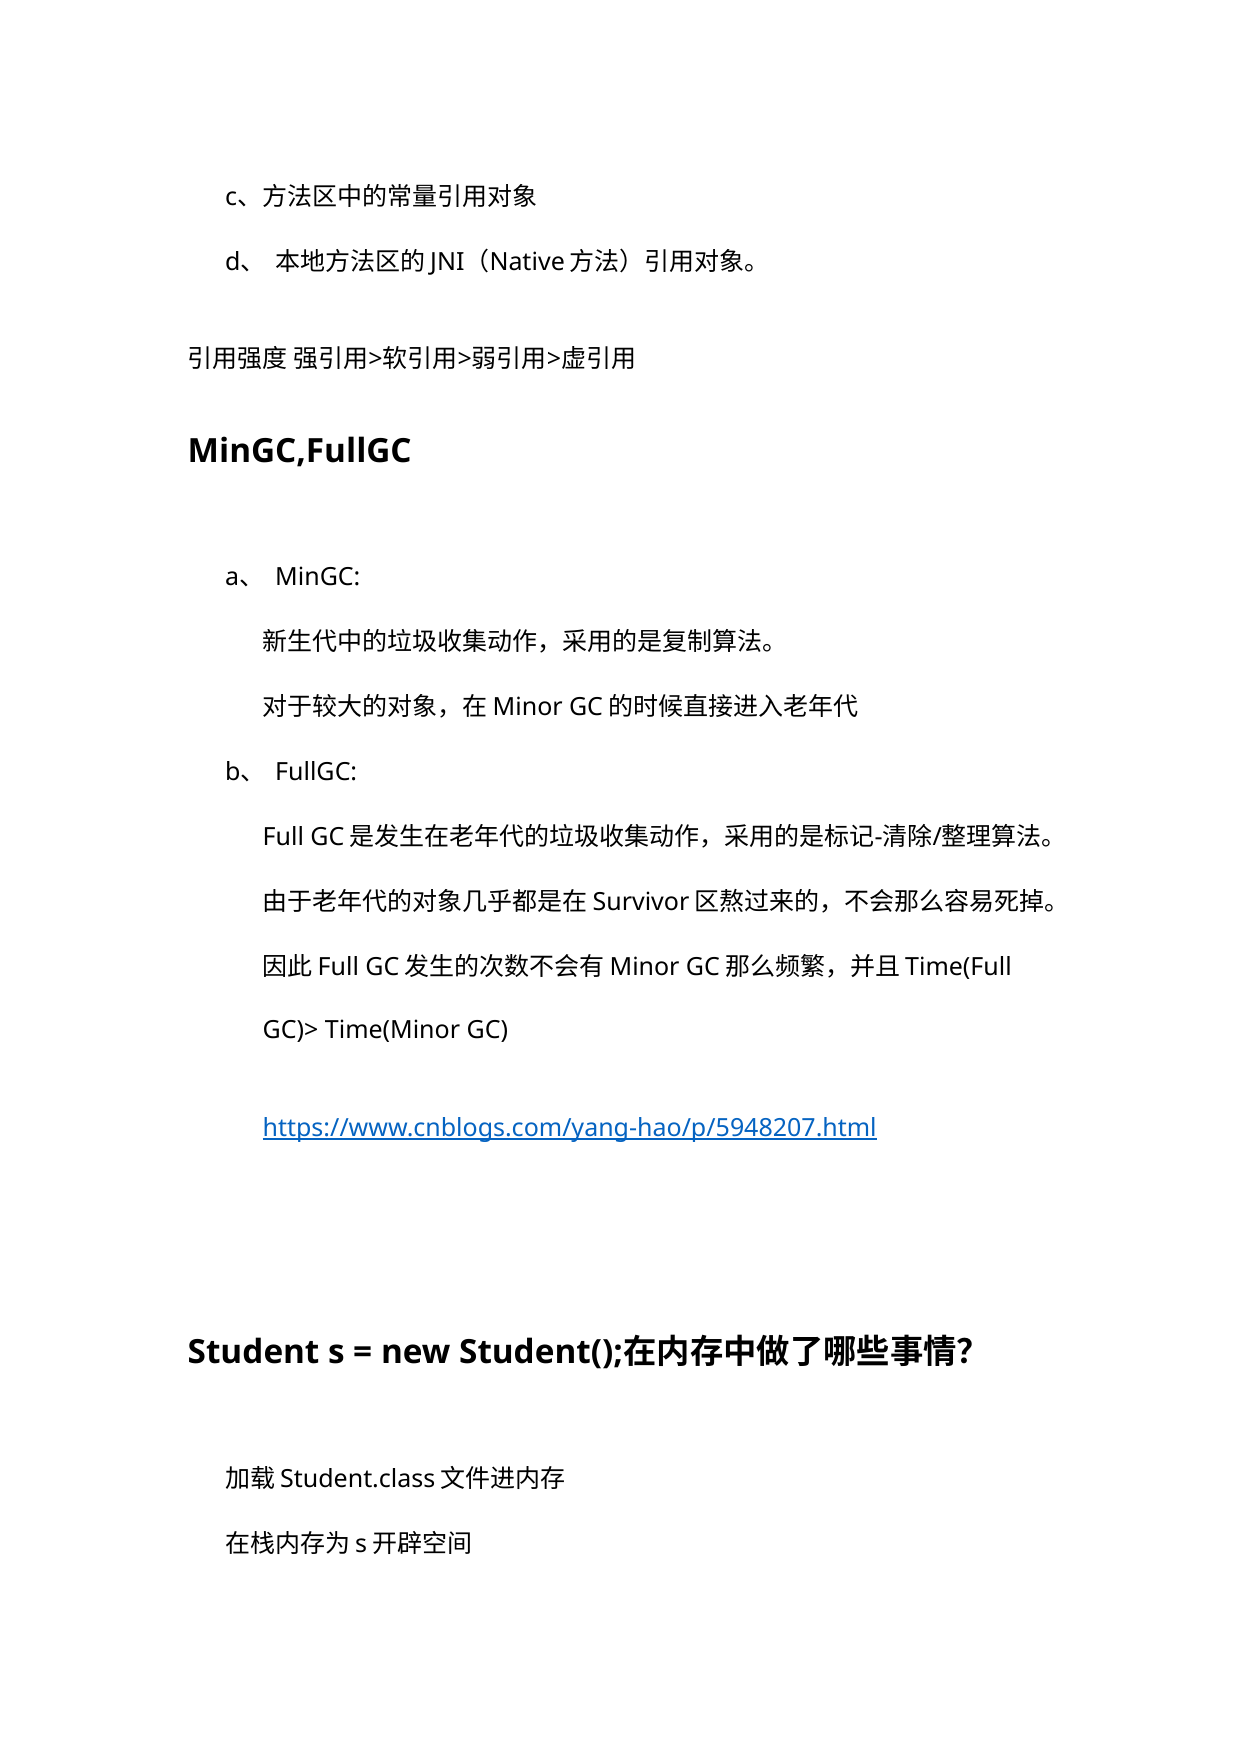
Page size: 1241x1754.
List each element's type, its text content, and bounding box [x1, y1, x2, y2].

list MinGC: [225, 542, 1053, 607]
list 由于老年代的对象几乎都是在Survivor区熬过来的，不会那么容易死掉。因此Full GC发生的次数不会有Minor GC那么频繁，并且Time(Full GC)> Time(Minor GC) [262, 867, 1053, 1062]
list Full GC是发生在老年代的垃圾收集动作，采用的是标记-清除/整理算法。 [262, 802, 1053, 867]
list 新生代中的垃圾收集动作，采用的是复制算法。 [262, 607, 1053, 672]
text 引用强度 强引用>软引用>弱引用>虚引用 [187, 324, 1053, 389]
subtitle MinGC,FullGC [187, 417, 1053, 482]
list 对于较大的对象，在Minor GC的时候直接进入老年代 [262, 672, 1053, 737]
list 加载Student.class文件进内存 [225, 1444, 1053, 1509]
list FullGC: [225, 737, 1053, 802]
list 本地方法区的JNI（Native方法）引用对象。 [225, 227, 1053, 292]
list https://www.cnblogs.com/yang-hao/p/5948207.html [262, 1094, 1053, 1159]
subtitle Student s = new Student();在内存中做了哪些事情？ [187, 1316, 1053, 1381]
list 在栈内存为s开辟空间 [225, 1509, 1053, 1574]
list 方法区中的常量引用对象 [225, 162, 1053, 227]
